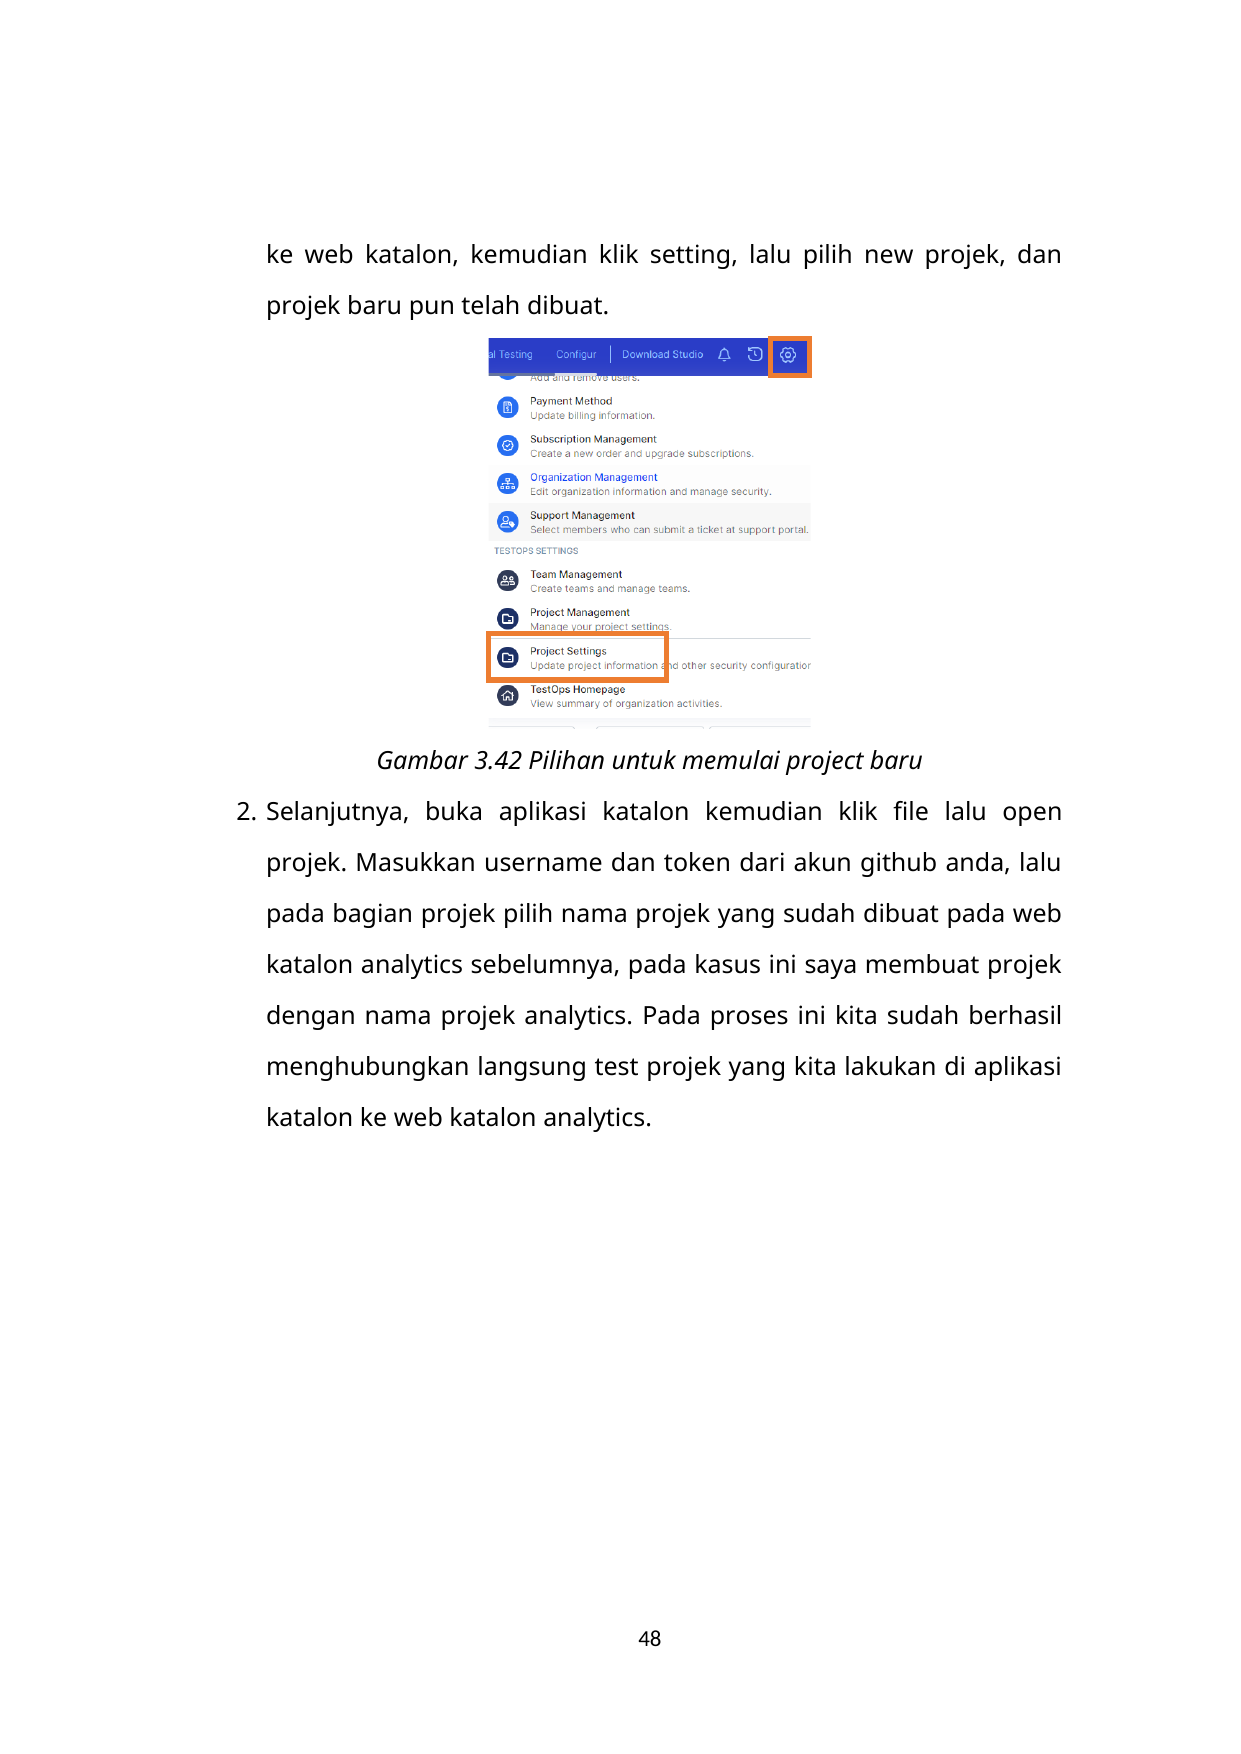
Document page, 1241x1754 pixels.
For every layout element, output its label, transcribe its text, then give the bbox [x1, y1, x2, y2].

picture [491, 636, 664, 677]
text Gambar 3.42 Pilihan untuk memulai project baru [236, 742, 1063, 776]
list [236, 236, 1063, 321]
list Selanjutnya, buka aplikasi katalon kemudian klik file lalu open projek. Masukkan username dan token dari akun github anda, lalu pada bagian projek pilih nama projek yang sudah dibuat pada web katalon analytics sebelumnya, pada kasus ini saya membuat projek dengan nama projek analytics. Pada proses ini kita sudah berhasil menghubungkan langsung test projek yang kita lakukan di aplikasi katalon ke web katalon analytics. [236, 793, 1063, 1134]
picture [773, 341, 807, 373]
picture [488, 338, 811, 729]
